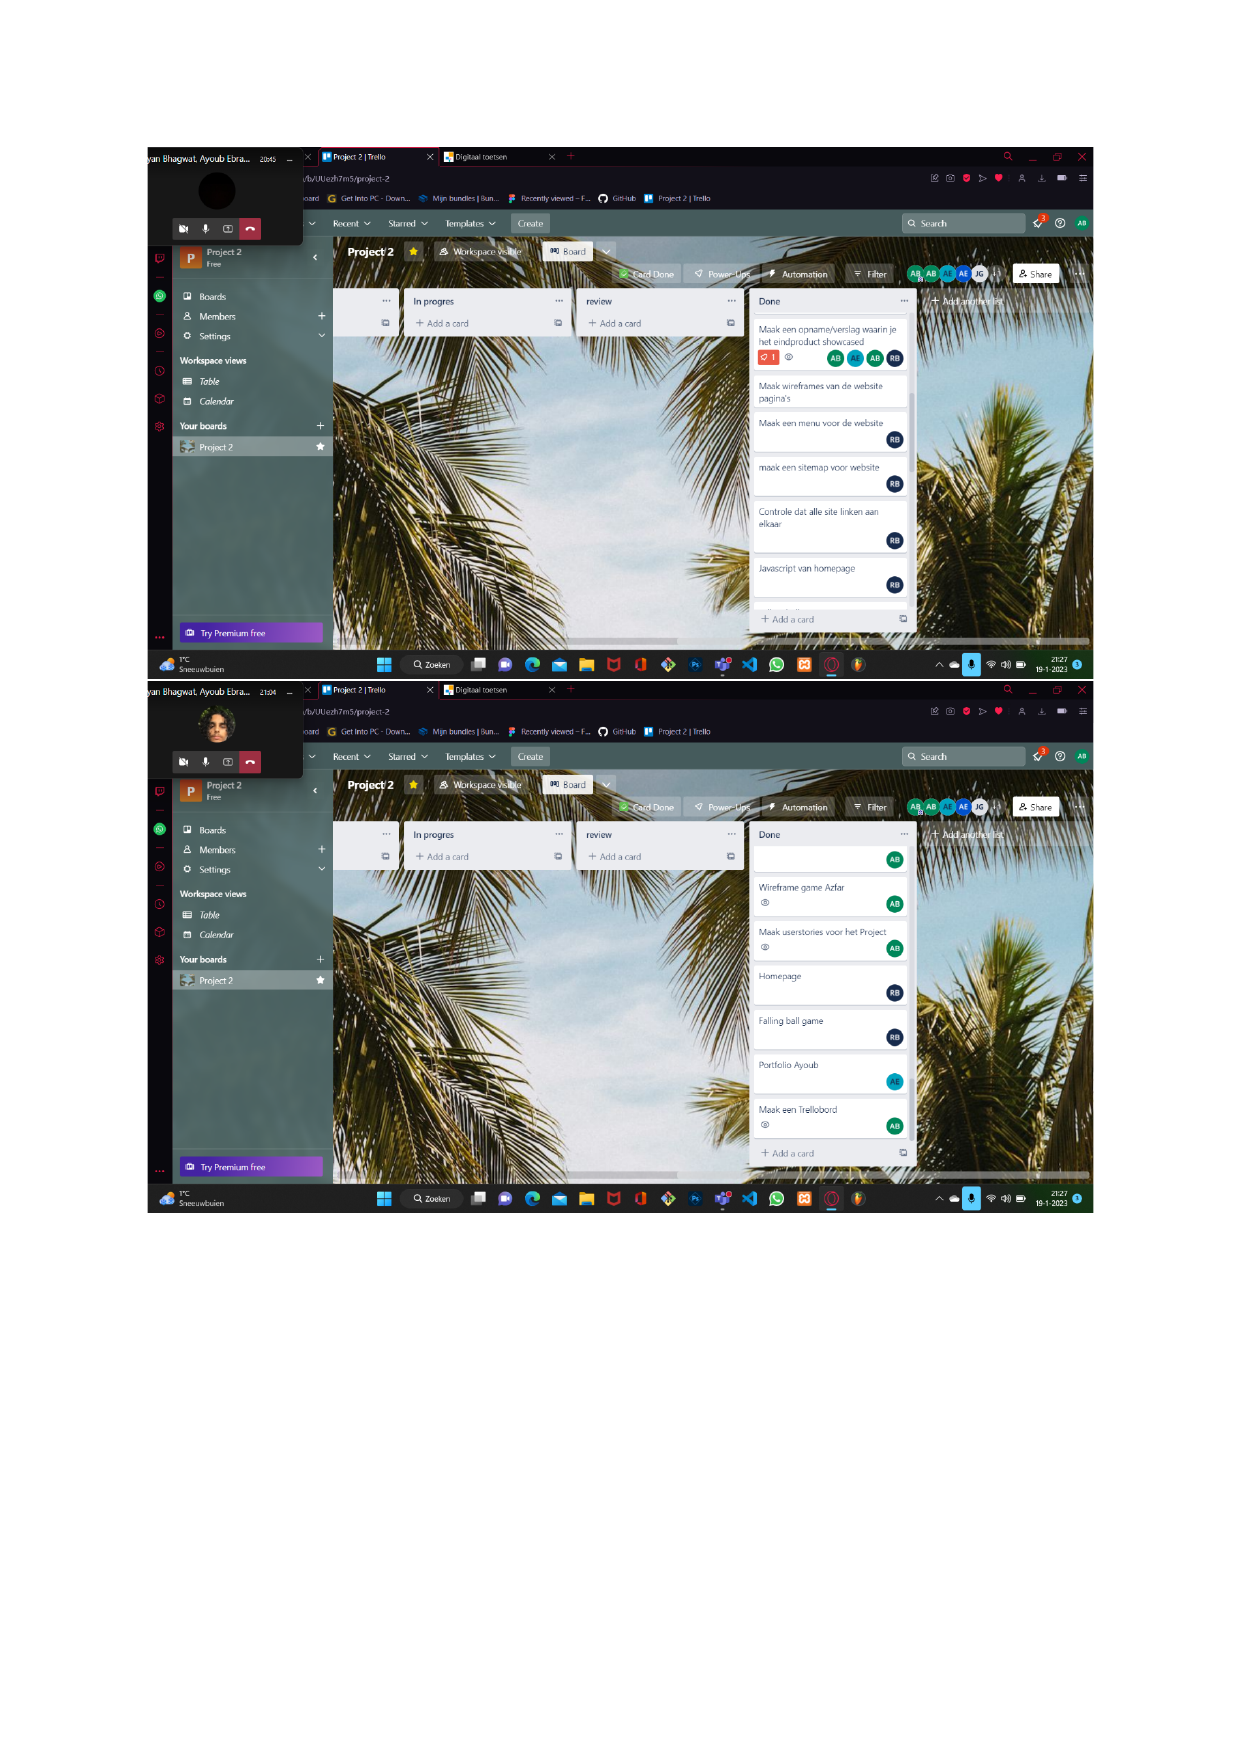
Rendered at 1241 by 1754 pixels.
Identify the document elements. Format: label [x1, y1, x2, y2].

picture [147, 681, 1094, 1213]
picture [147, 147, 1094, 679]
